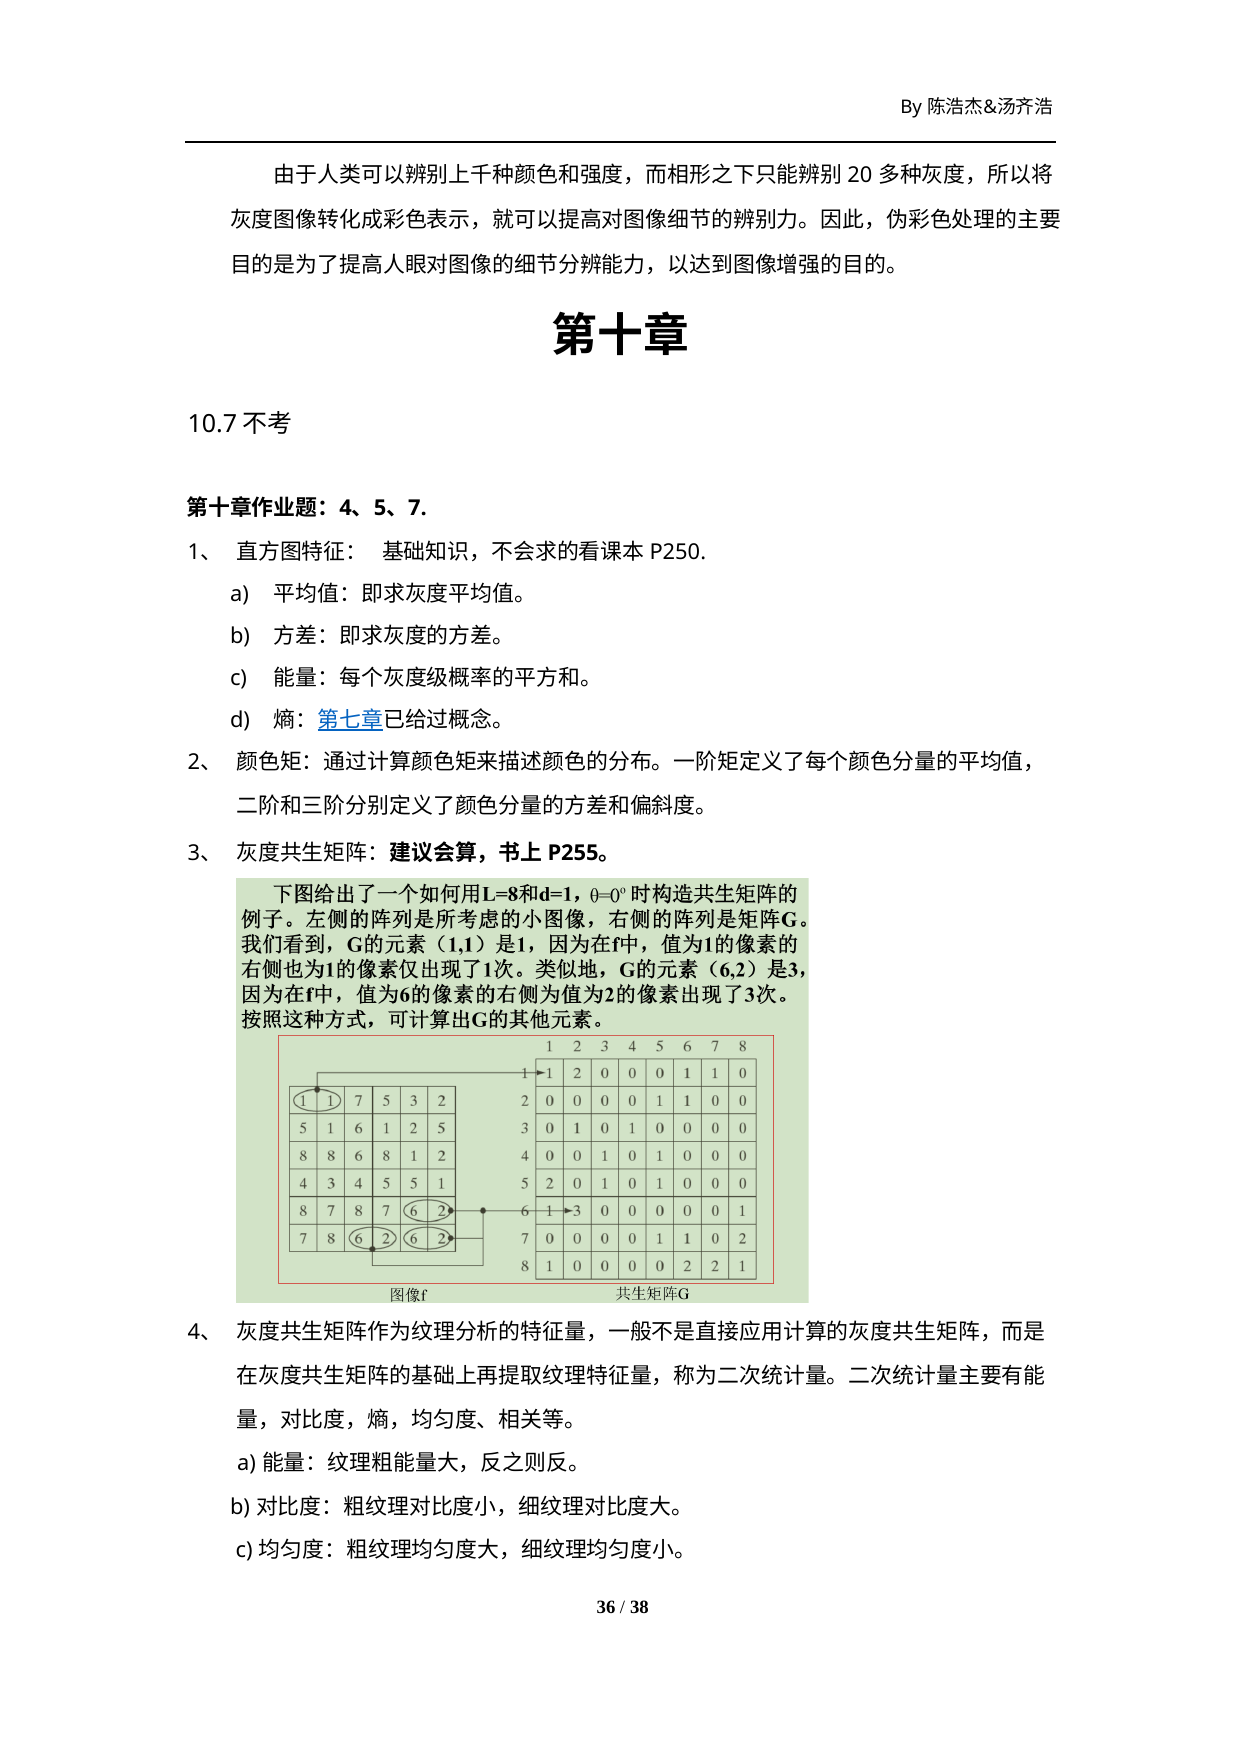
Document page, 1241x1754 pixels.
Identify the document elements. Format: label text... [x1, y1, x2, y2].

text 第十章作业题：4、5、7. [186, 490, 1064, 522]
subtitle 第十章 [187, 298, 1052, 365]
text a) 能量：纹理粗能量大，反之则反。 [187, 1445, 1064, 1477]
list 能量：每个灰度级概率的平方和。 [230, 660, 1064, 692]
text 10.7不考 [187, 404, 982, 440]
list 灰度共生矩阵：建议会算，书上 P255。 [187, 835, 1064, 867]
text c) 均匀度：粗纹理均匀度大，细纹理均匀度小。 [230, 1532, 735, 1564]
list 灰度共生矩阵作为纹理分析的特征量，一般不是直接应用计算的灰度共生矩阵，而是在灰度共生矩阵的基础上再提取纹理特征量，称为二次统计量。二次统计量主要有能量，对比度，熵，均匀度、相关等。 [187, 1314, 1064, 1433]
text b) 对比度：粗纹理对比度小，细纹理对比度大。 [230, 1489, 735, 1521]
picture [236, 878, 809, 1303]
list 熵：第七章已给过概念。 [230, 702, 1064, 734]
list 直方图特征： 基础知识，不会求的看课本 P250. [187, 534, 1064, 566]
text 由于人类可以辨别上千种颜色和强度，而相形之下只能辨别 20 多种灰度，所以将灰度图像转化成彩色表示，就可以提高对图像细节的辨别力。因此，伪彩色处理的主要目的是为了提高人眼对图像的细节分辨能力，以达到图像增强的目的。 [230, 157, 1064, 278]
list 颜色矩：通过计算颜色矩来描述颜色的分布。一阶矩定义了每个颜色分量的平均值，二阶和三阶分别定义了颜色分量的方差和偏斜度。 [187, 744, 1064, 820]
list 方差：即求灰度的方差。 [230, 618, 1064, 650]
list 平均值：即求灰度平均值。 [230, 576, 1064, 608]
